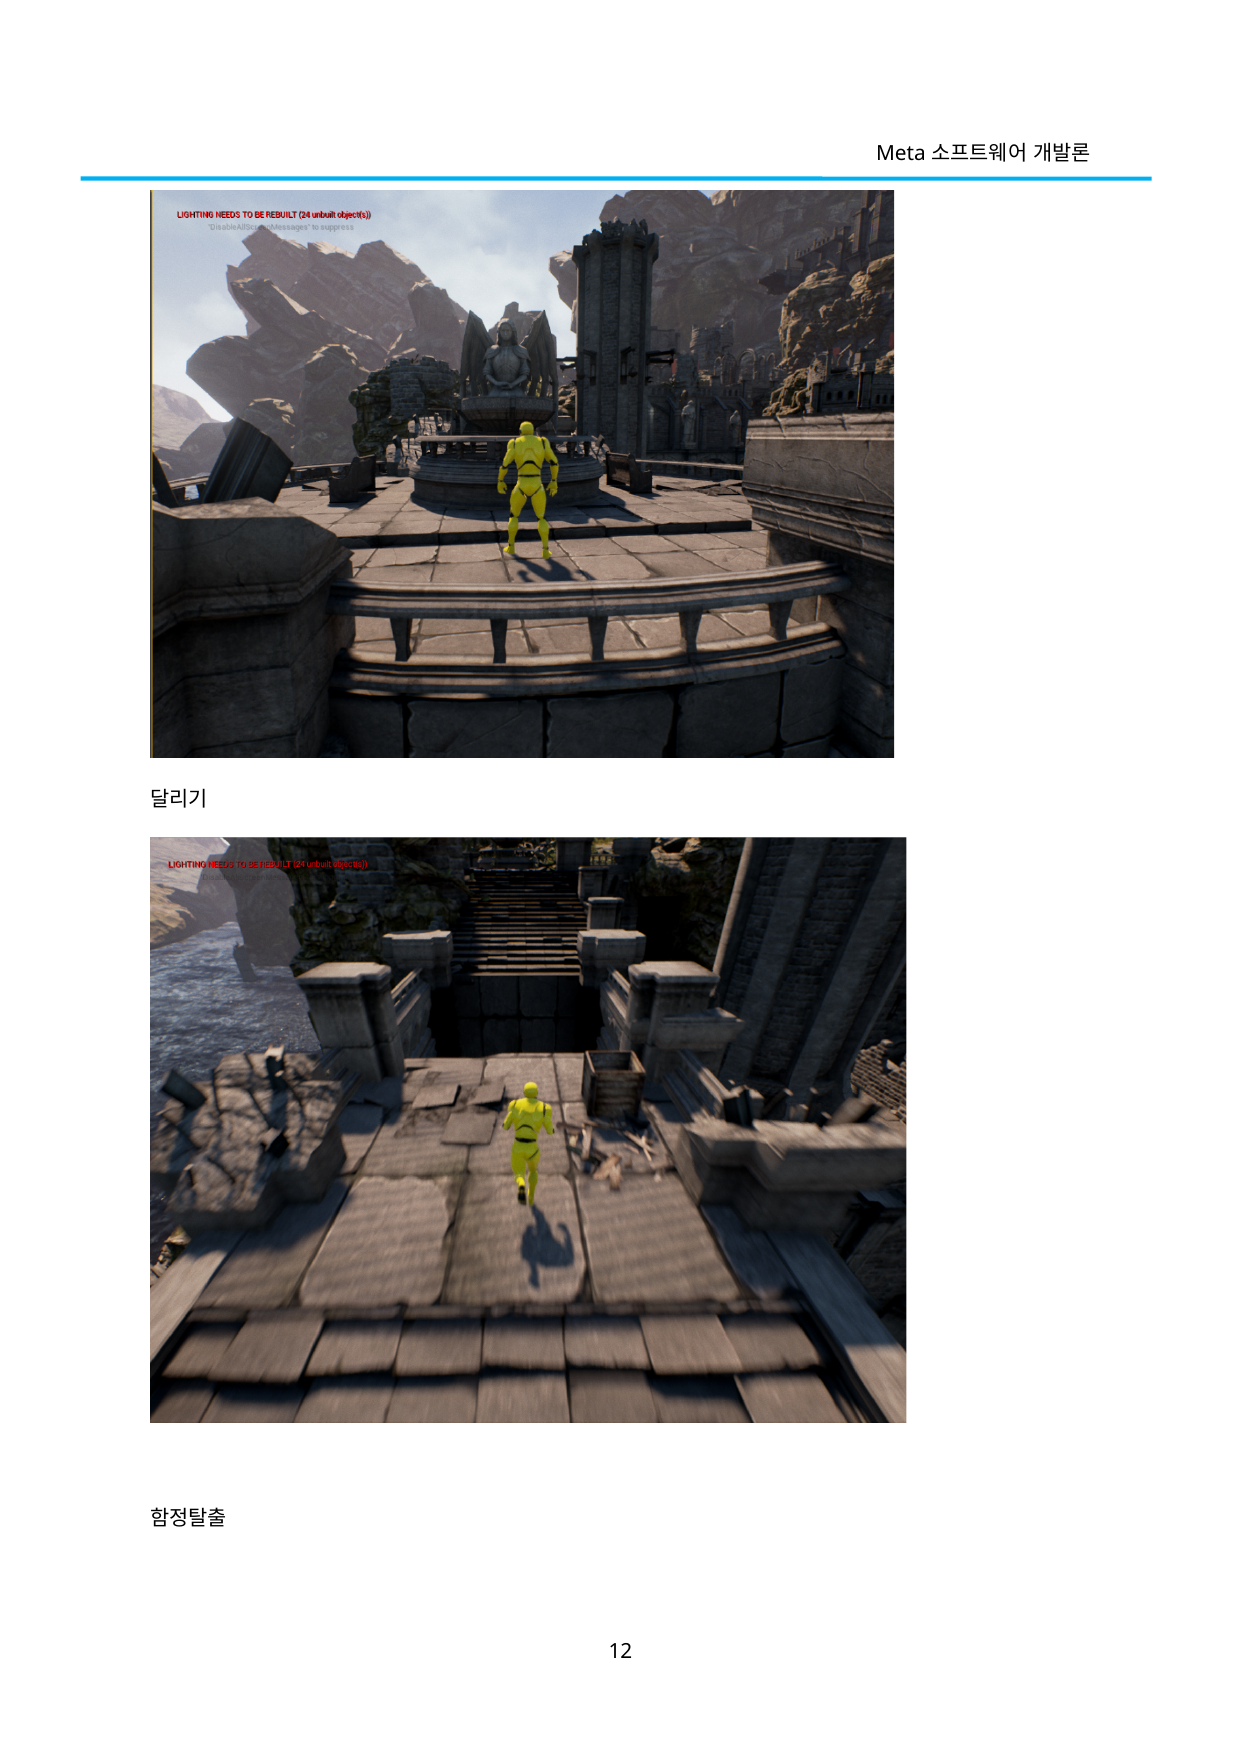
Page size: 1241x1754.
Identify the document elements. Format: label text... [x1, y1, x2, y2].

text 달리기 [150, 782, 1090, 812]
picture [150, 837, 907, 1423]
text 함정탈출 [150, 1501, 1090, 1531]
picture [150, 190, 895, 758]
